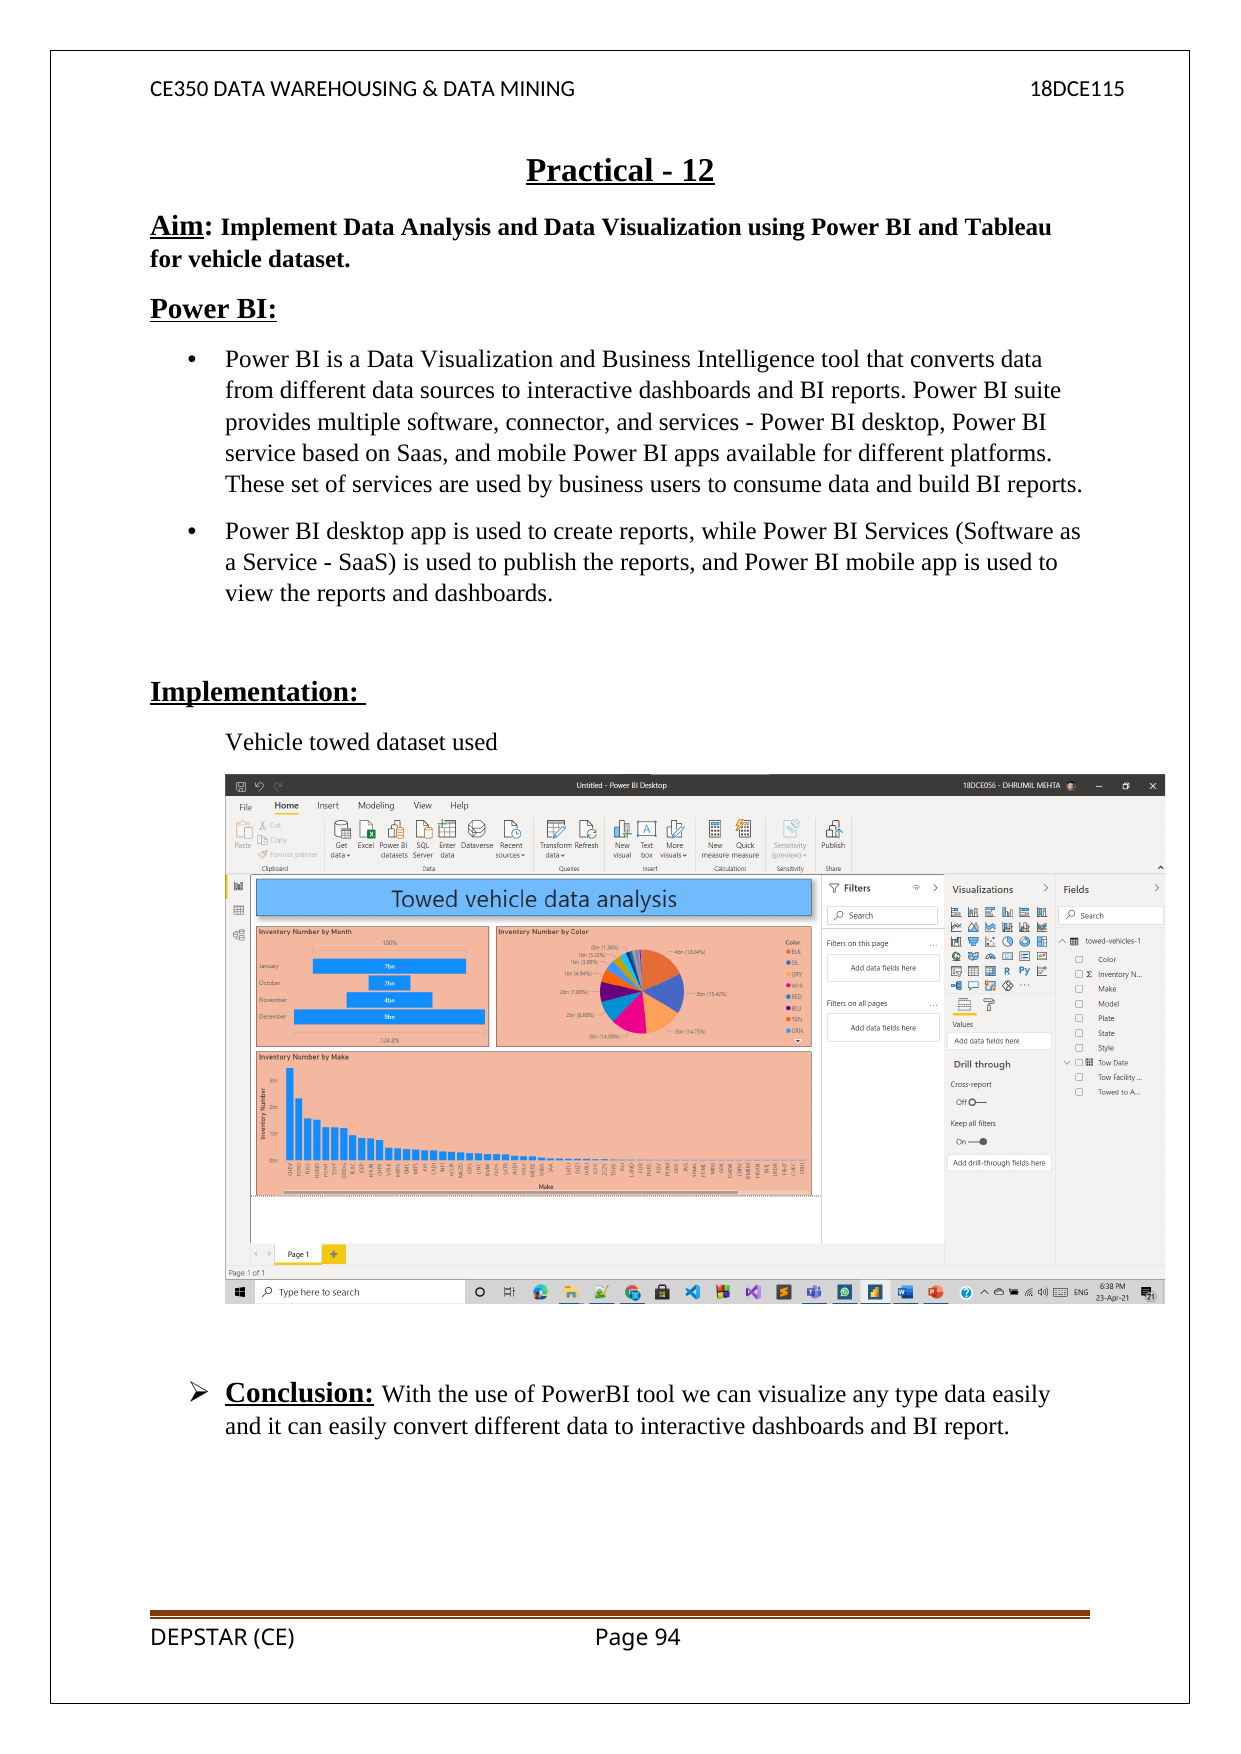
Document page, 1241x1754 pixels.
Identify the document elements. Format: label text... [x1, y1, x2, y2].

text Power BI: [150, 292, 1090, 325]
list Power BI is a Data Visualization and Business Intelligence tool that converts data from different data sources to interactive dashboards and BI reports. Power BI suite provides multiple software, connector, and services - Power BI desktop, Power BI service based on Saas, and mobile Power BI apps available for different platforms. These set of services are used by business users to consume data and build BI reports. [187, 344, 1090, 497]
text Implementation: [150, 674, 1090, 707]
list Conclusion: With the use of PowerBI tool we can visualize any type data easily and it can easily convert different data to interactive dashboards and BI report. [187, 1375, 1090, 1440]
picture [225, 774, 1166, 1304]
text Practical - 12 [150, 150, 1090, 188]
text Aim: Implement Data Analysis and Data Visualization using Power BI and Tableau for vehicle dataset. [150, 208, 1090, 273]
text Vehicle towed dataset used [225, 727, 1090, 756]
list Power BI desktop app is used to create reports, while Power BI Services (Software as a Service - SaaS) is used to publish the reports, and Power BI mobile app is used to view the reports and dashboards. [187, 516, 1090, 607]
